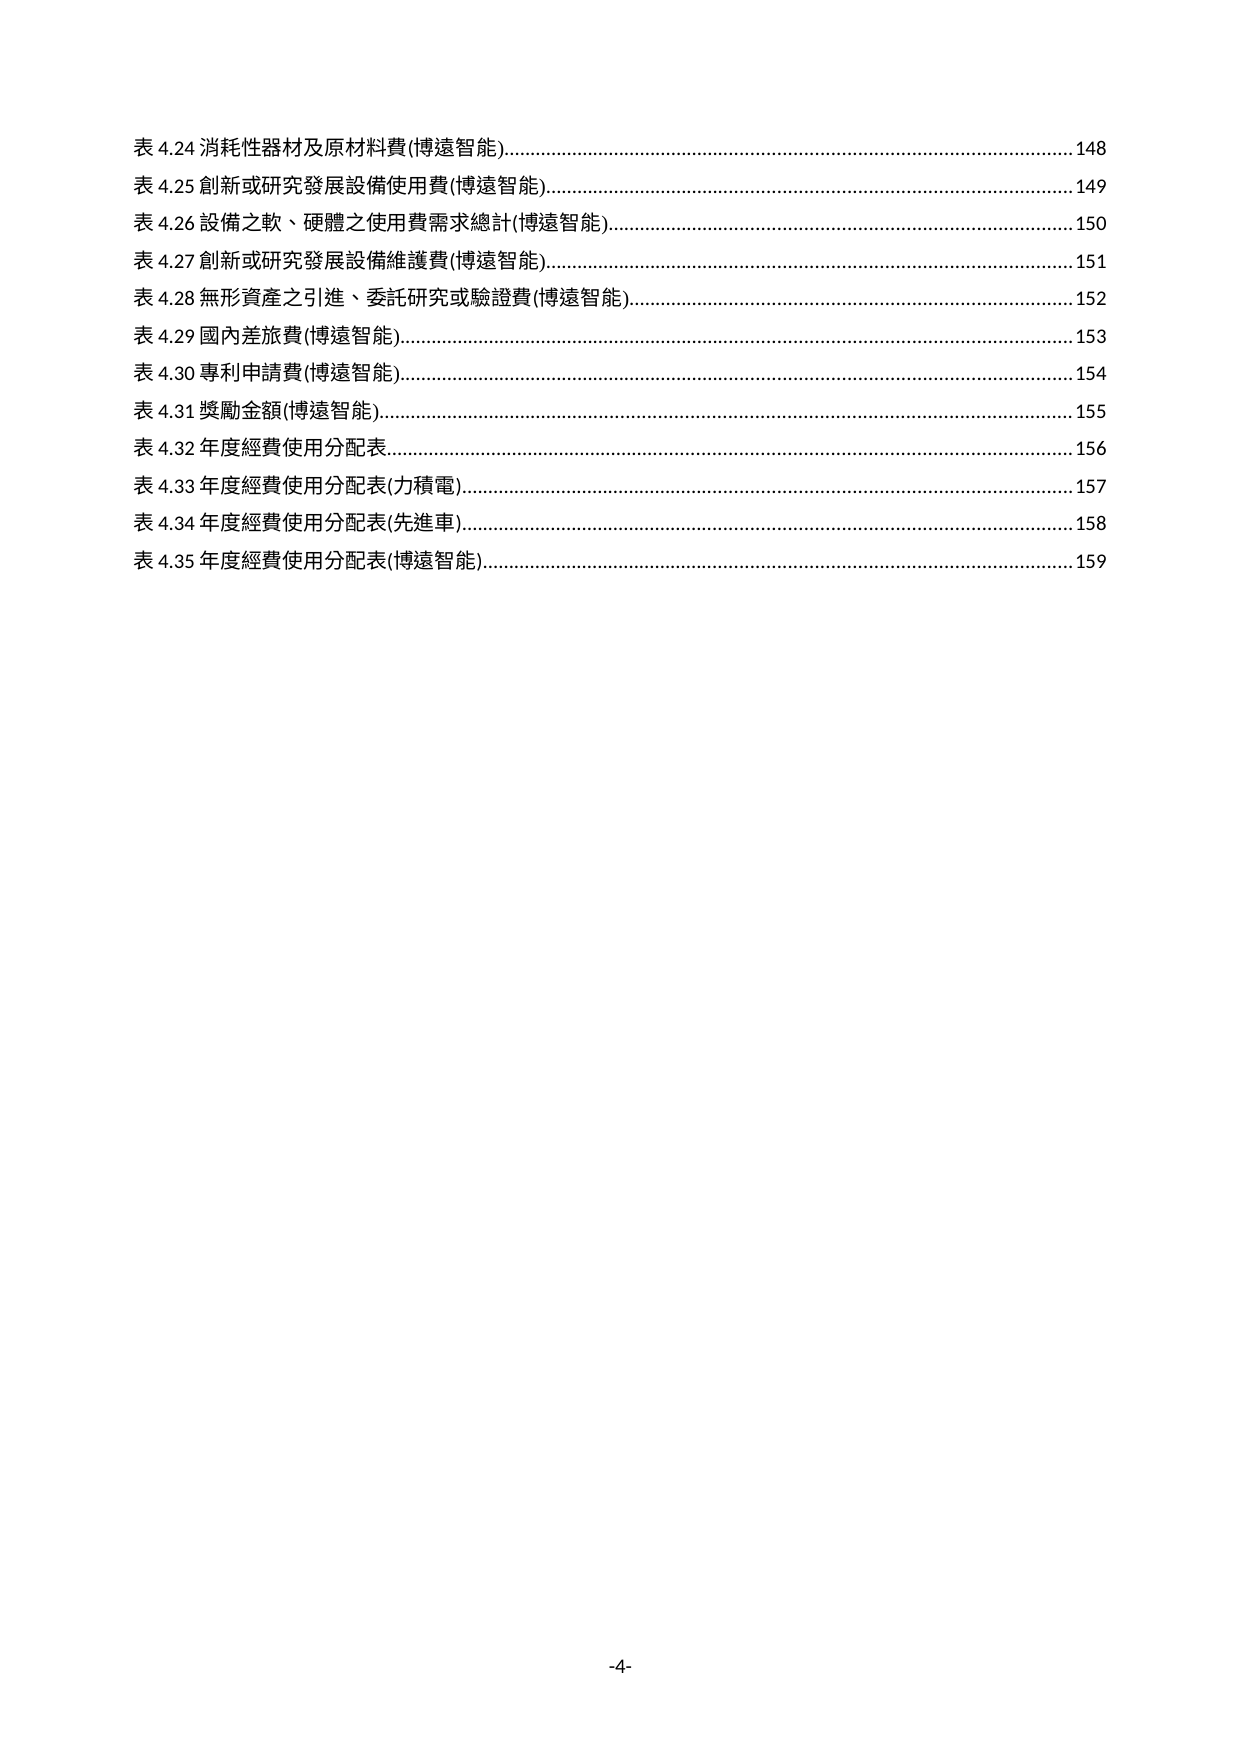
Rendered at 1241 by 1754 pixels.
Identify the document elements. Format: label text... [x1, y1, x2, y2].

text 表4.27創新或研究發展設備維護費(博遠智能) 151 [133, 237, 1107, 274]
text 表4.25創新或研究發展設備使用費(博遠智能) 149 [133, 162, 1107, 199]
text 表4.30專利申請費(博遠智能) 154 [133, 349, 1107, 387]
text 表4.35年度經費使用分配表(博遠智能) 159 [133, 537, 1107, 574]
text 表4.31獎勵金額(博遠智能) 155 [133, 387, 1107, 424]
text 表4.28無形資產之引進、委託研究或驗證費(博遠智能) 152 [133, 274, 1107, 312]
text 表4.29國內差旅費(博遠智能) 153 [133, 312, 1107, 349]
text 表4.24消耗性器材及原材料費(博遠智能) 148 [133, 124, 1107, 162]
text 表4.26設備之軟、硬體之使用費需求總計(博遠智能) 150 [133, 199, 1107, 237]
text 表4.33年度經費使用分配表(力積電) 157 [133, 462, 1107, 499]
text 表4.34年度經費使用分配表(先進車) 158 [133, 499, 1107, 537]
text 表4.32年度經費使用分配表 156 [133, 424, 1107, 462]
